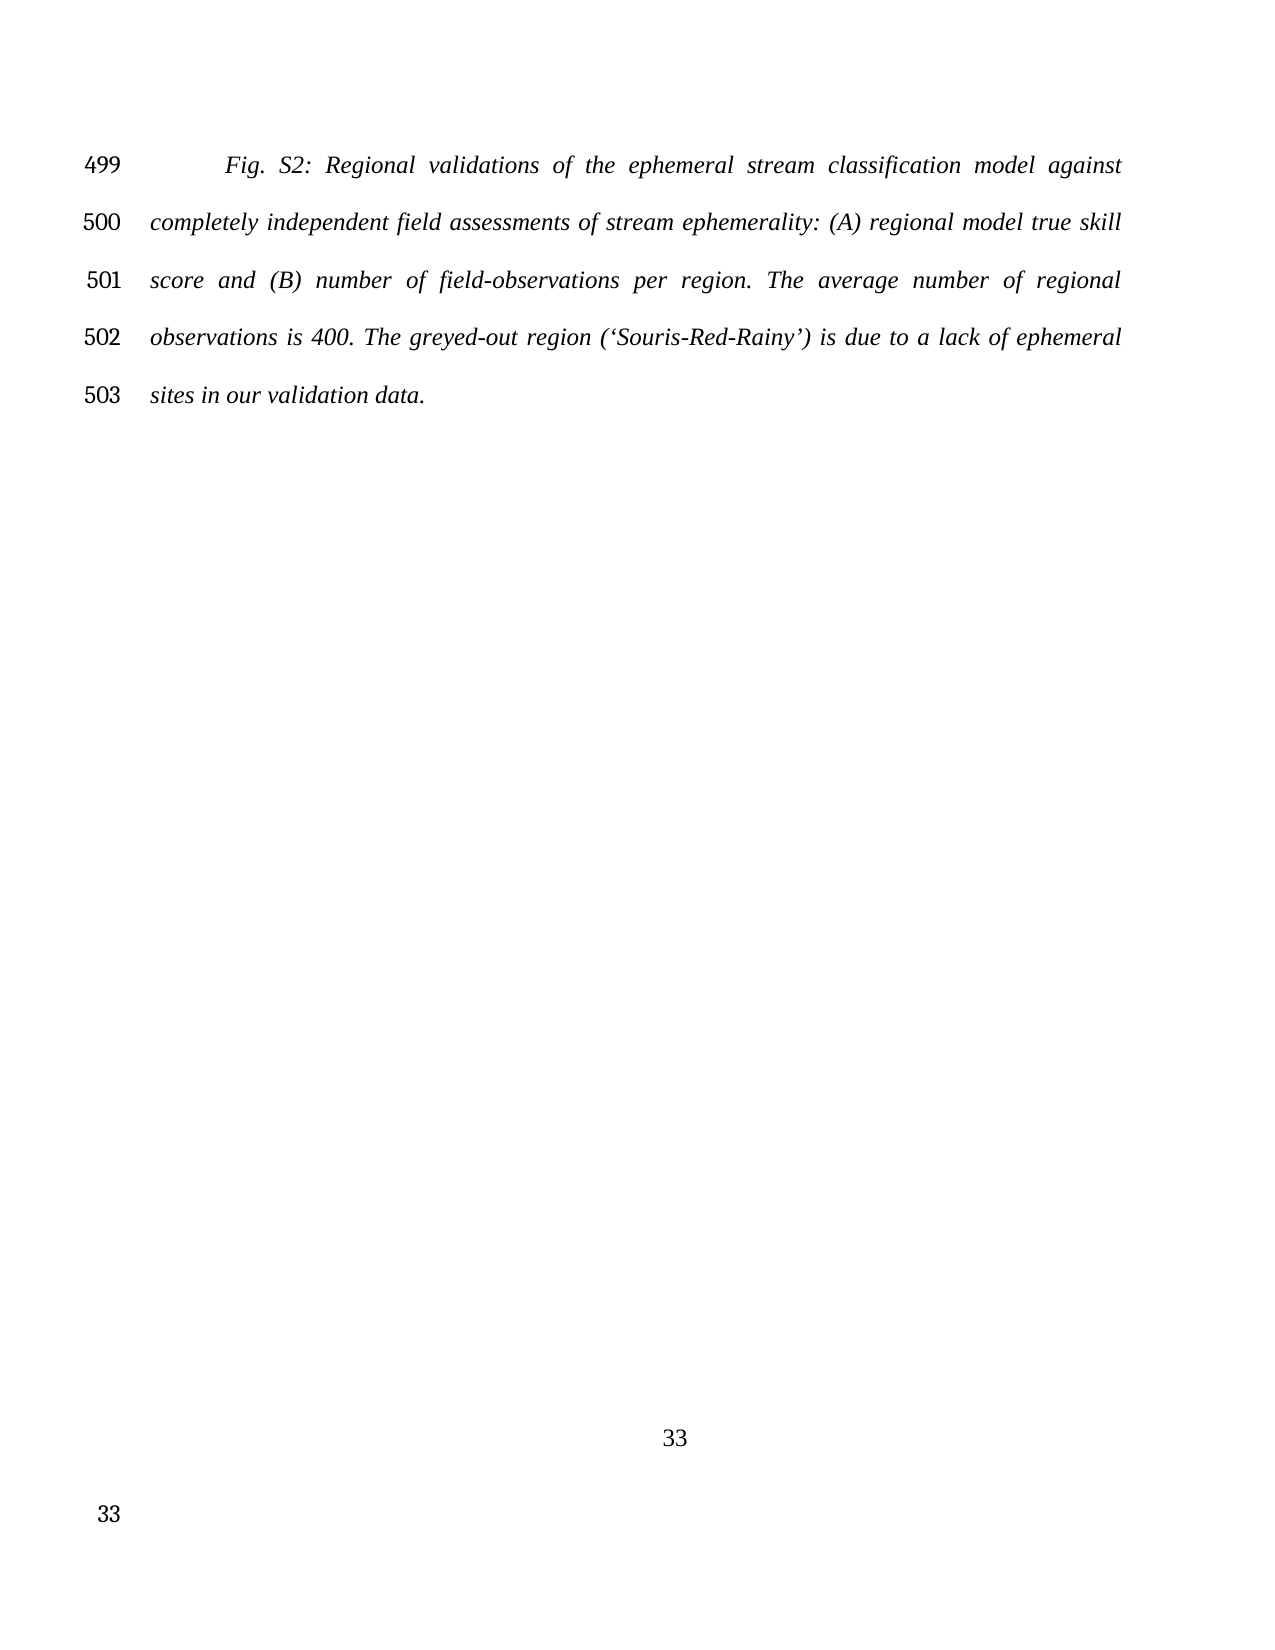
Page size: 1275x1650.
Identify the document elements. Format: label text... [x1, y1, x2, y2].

text Fig. S2: Regional validations of the ephemeral stream classification model against completely independent field assessments of stream ephemerality: (A) regional model true skill score and (B) number of field-observations per region. The average number of regional observations is 400. The greyed-out region (‘Souris-Red-Rainy’) is due to a lack of ephemeral sites in our validation data. [150, 150, 1125, 409]
